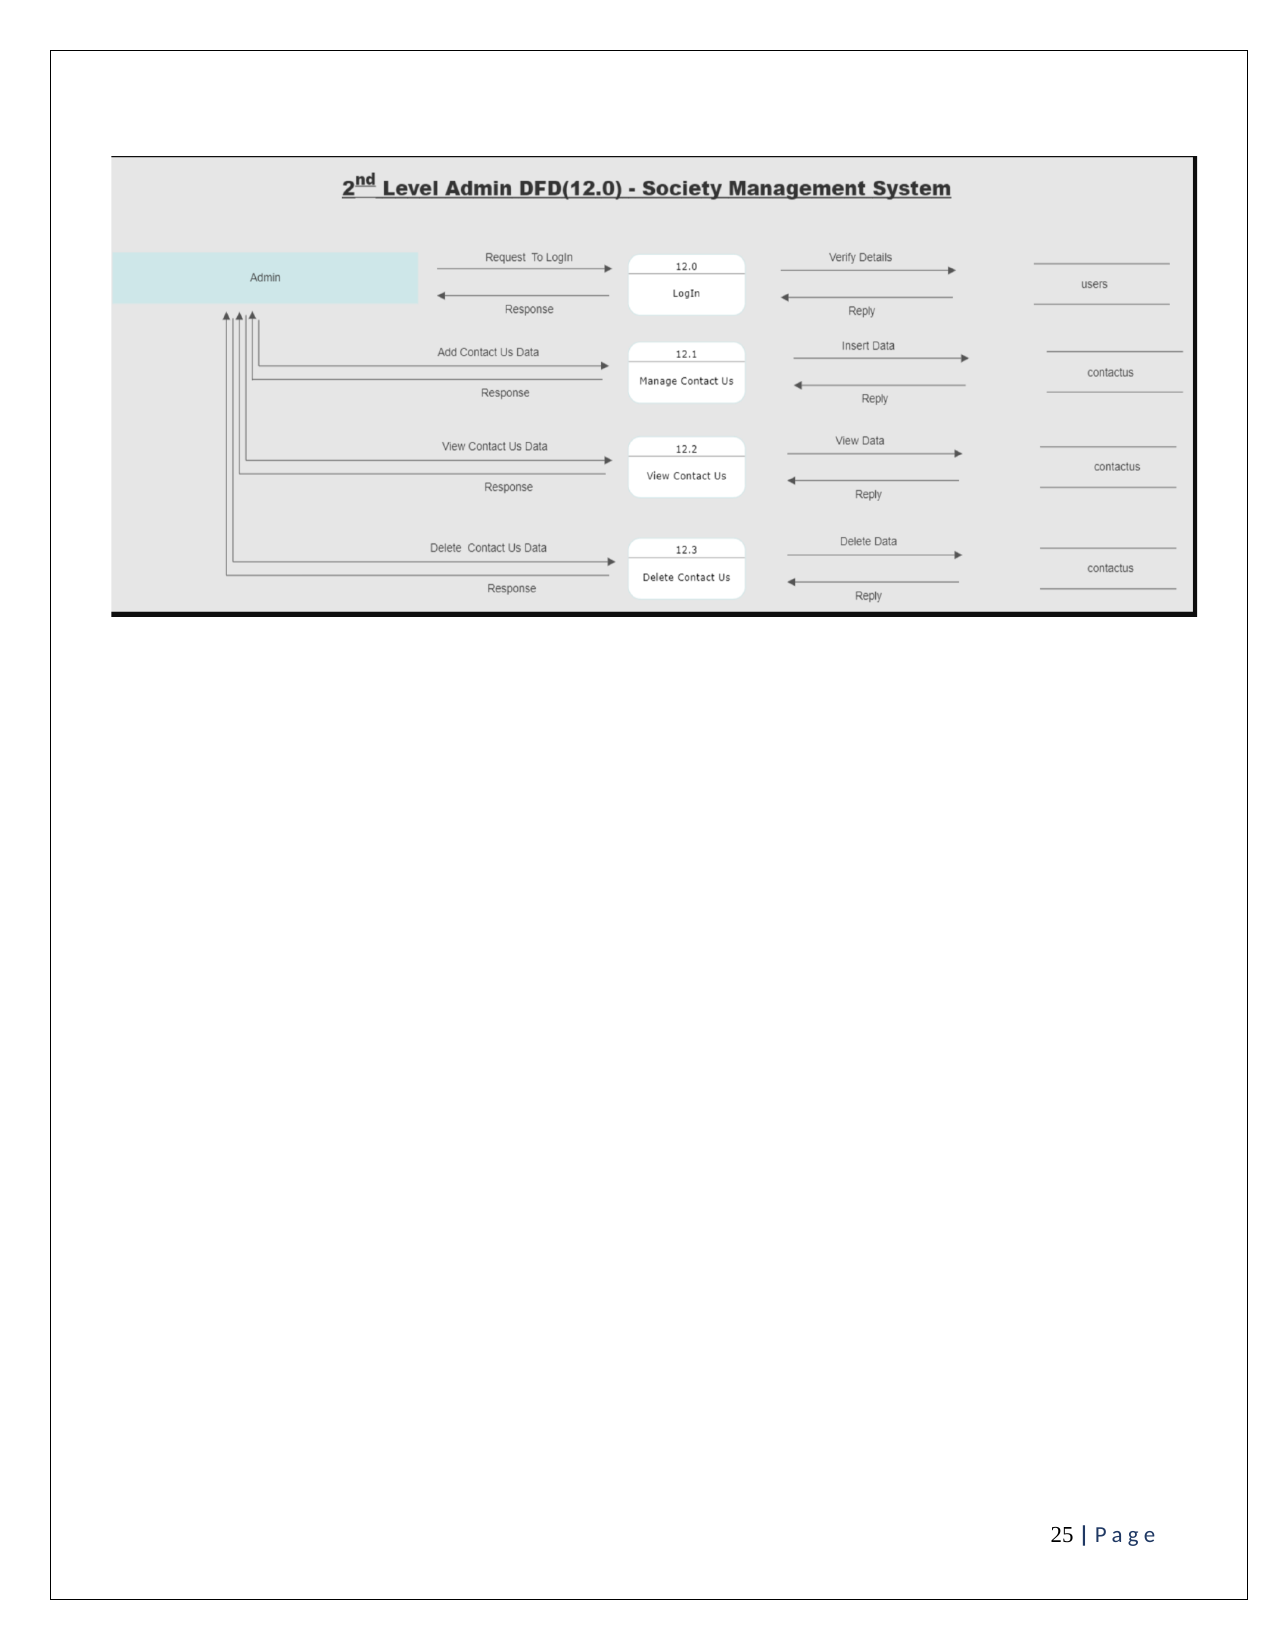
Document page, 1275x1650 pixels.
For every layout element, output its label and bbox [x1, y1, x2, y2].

picture [111, 156, 1198, 617]
